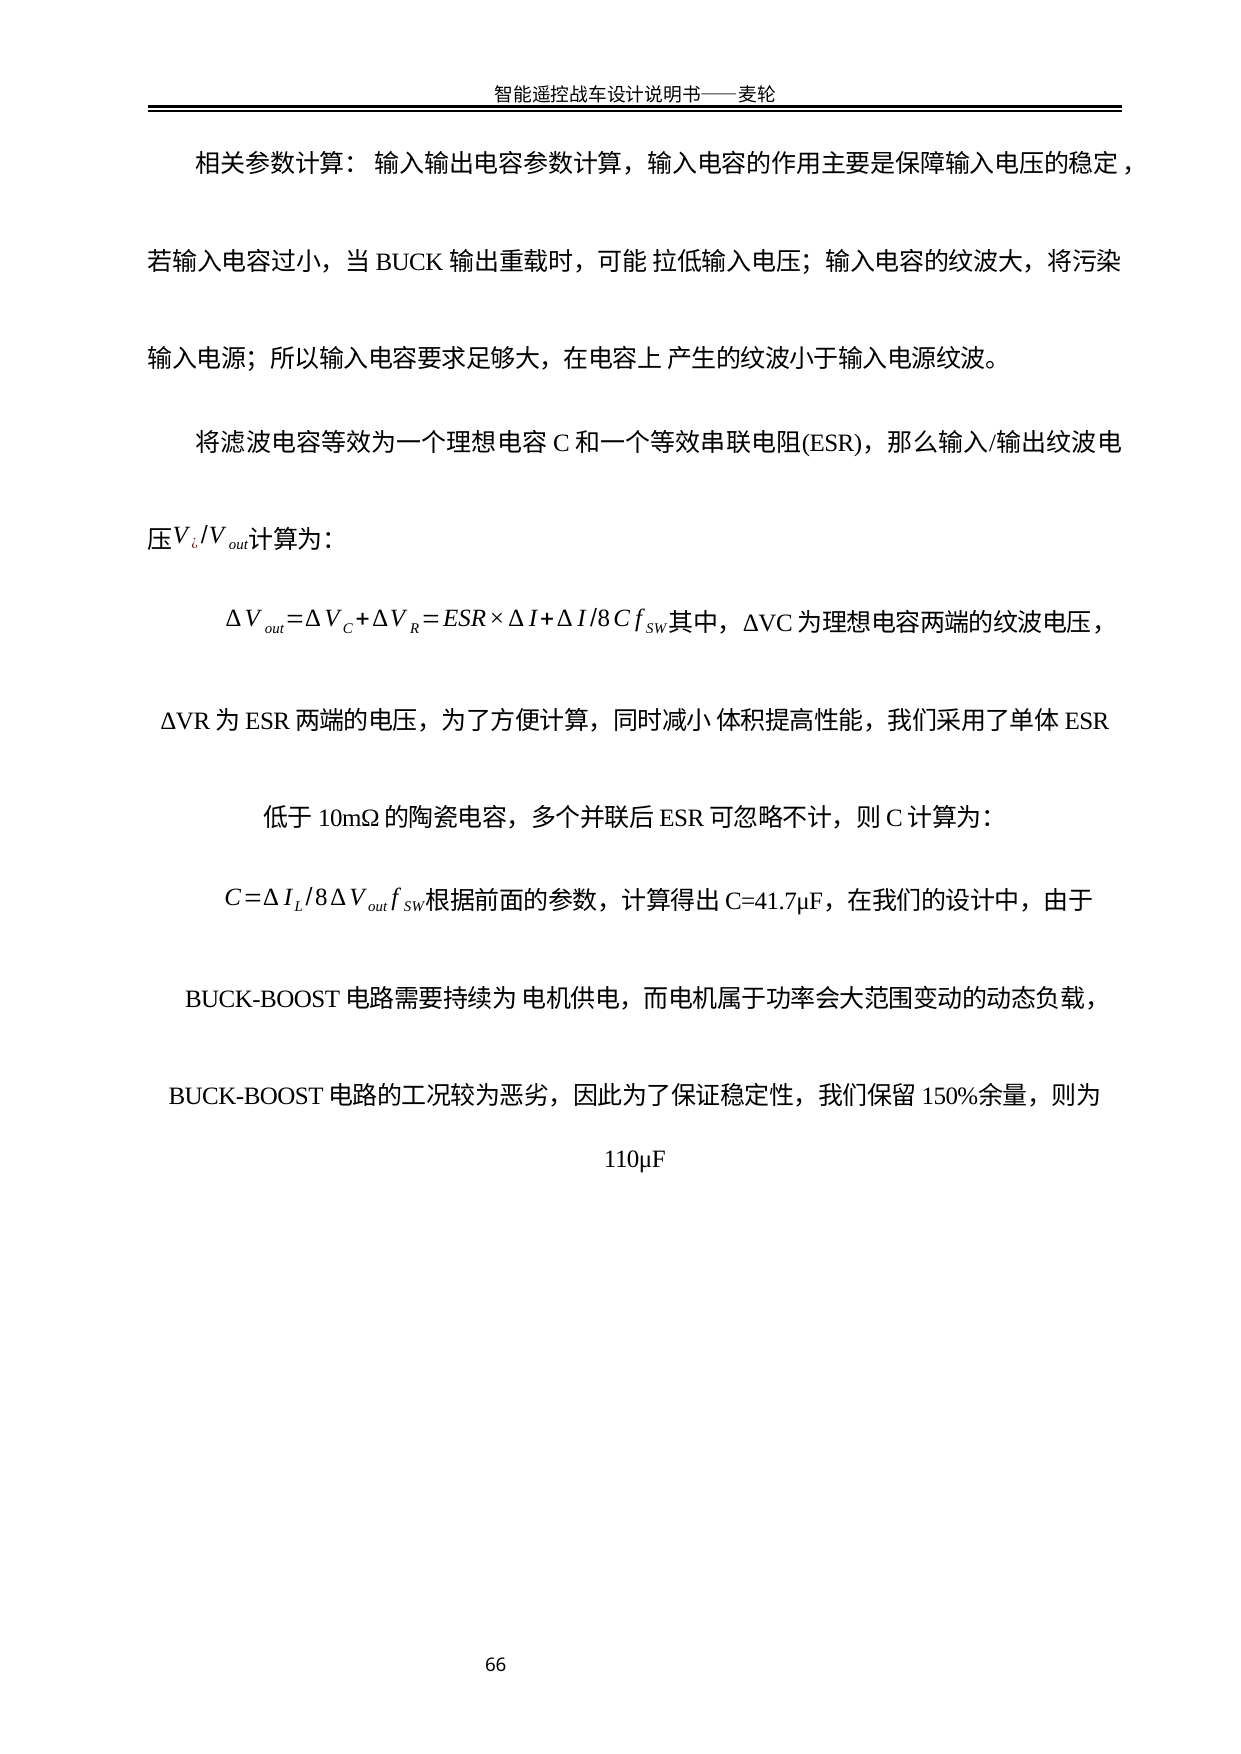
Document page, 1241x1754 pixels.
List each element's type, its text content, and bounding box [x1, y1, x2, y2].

text 相关参数计算： 输入输出电容参数计算，输入电容的作用主要是保障输入电压的稳定，若输入电容过小，当BUCK 输出重载时，可能 拉低输入电压；输入电容的纹波大，将污染输入电源；所以输入电容要求足够大，在电容上 产生的纹波小于输入电源纹波。 [148, 129, 1122, 389]
text 其中，ΔVC为理想电容两端的纹波电压，ΔVR为ESR两端的电压，为了方便计算，同时减小 体积提高性能，我们采用了单体ESR低于10mΩ的陶瓷电容，多个并联后ESR可忽略不计，则C计算为： [148, 588, 1122, 848]
text 根据前面的参数，计算得出C=41.7μF，在我们的设计中，由于BUCK-BOOST电路需要持续为 电机供电，而电机属于功率会大范围变动的动态负载，BUCK-BOOST电路的工况较为恶劣，因此为了保证稳定性，我们保留150%余量，则为110μF [148, 866, 1122, 1175]
text 将滤波电容等效为一个理想电容C和一个等效串联电阻(ESR)，那么输入/输出纹波电压计算为： [148, 408, 1122, 570]
